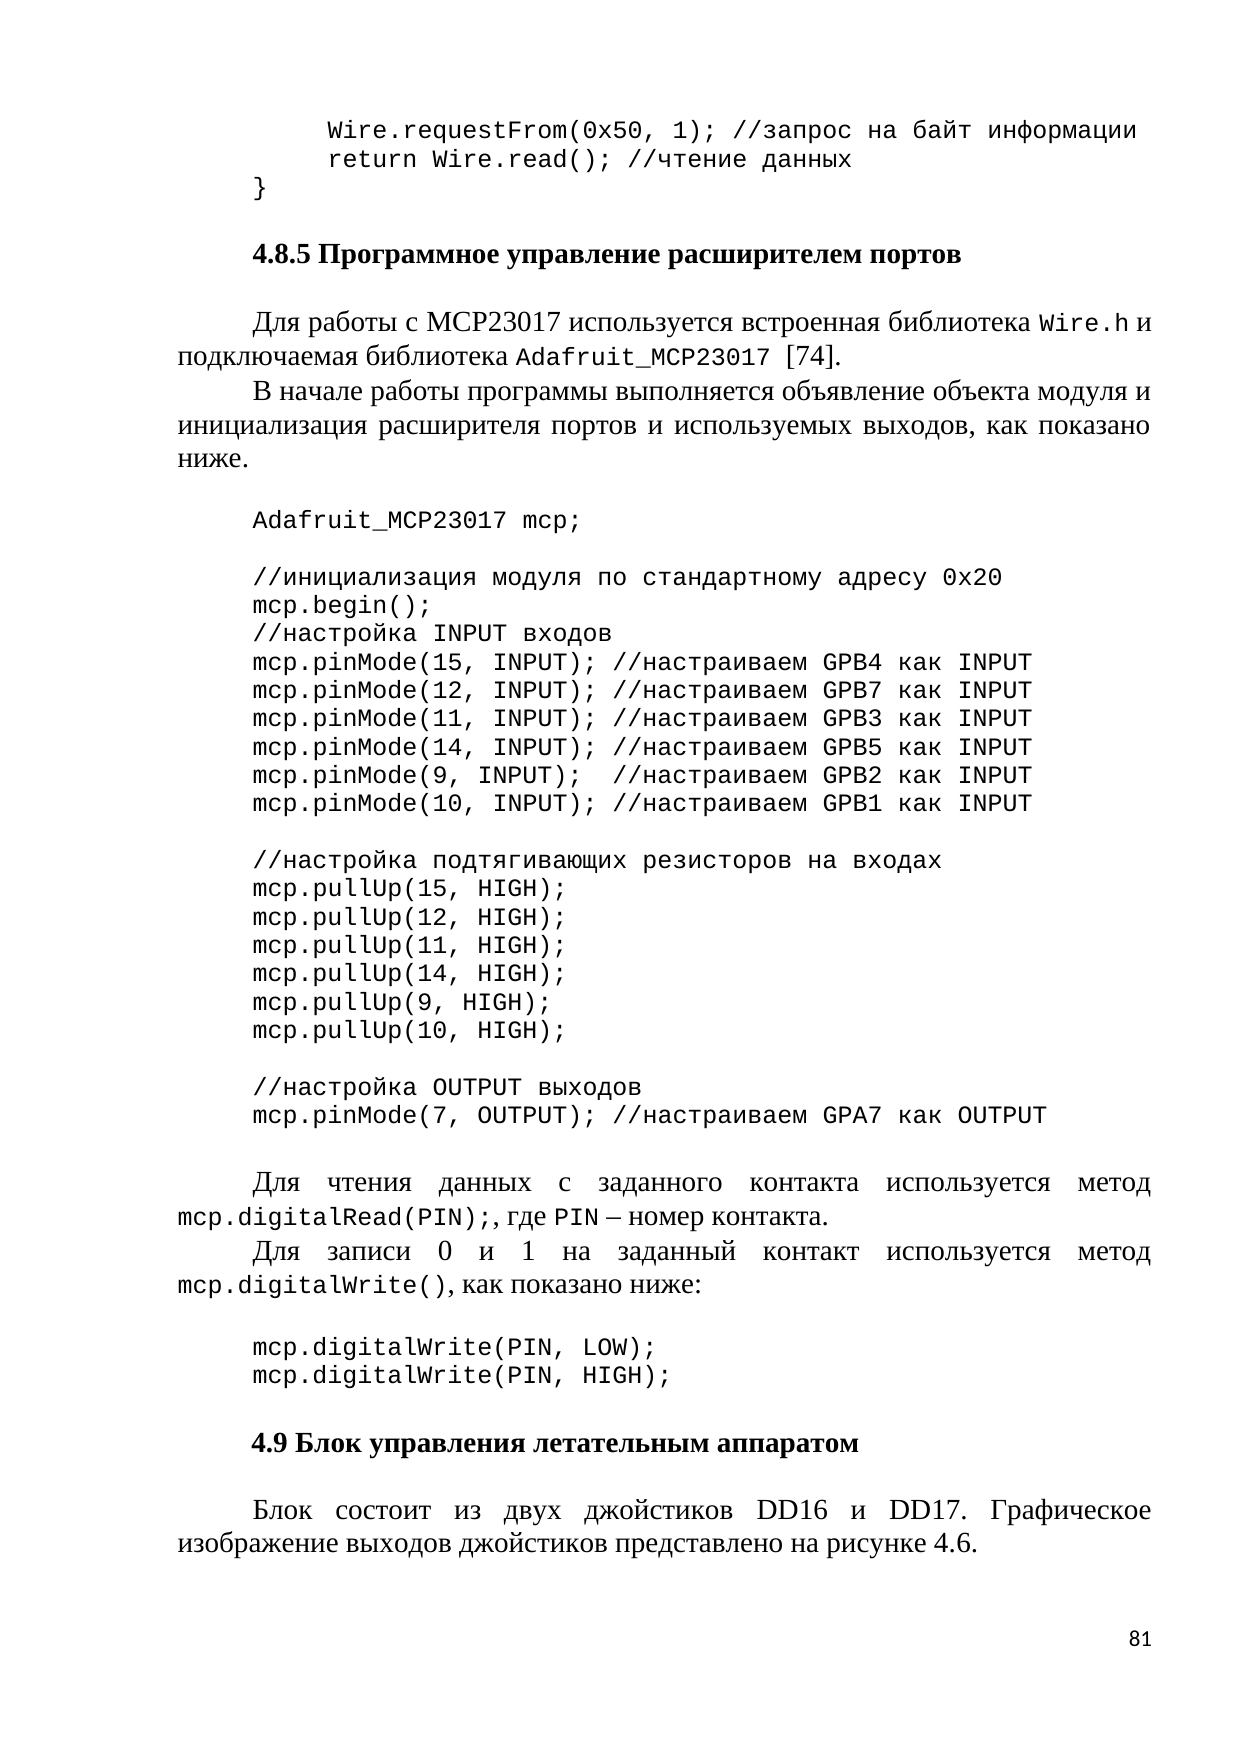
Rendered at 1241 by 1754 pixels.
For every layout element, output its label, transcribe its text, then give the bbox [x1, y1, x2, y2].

text mcp.pullUp(15, HIGH); [177, 876, 1152, 904]
subtitle 4.9 Блок управления летательным аппаратом [177, 1425, 1152, 1458]
text mcp.pullUp(12, HIGH); [177, 904, 1152, 932]
text mcp.pullUp(10, HIGH); [177, 1017, 1152, 1046]
text return Wire.read(); //чтение данных [252, 146, 1152, 175]
text mcp.pullUp(14, HIGH); [177, 961, 1152, 989]
text mcp.digitalWrite(PIN, HIGH); [177, 1363, 1152, 1391]
text //настройка INPUT входов [177, 621, 1152, 649]
text } [177, 175, 1152, 203]
text mcp.pinMode(9, INPUT); //настраиваем GPB2 как INPUT [177, 762, 1152, 791]
text //инициализация модуля по стандартному адресу 0x20 [177, 564, 1152, 592]
text Для работы с MCP23017 используется встроенная библиотека Wire.h и подключаемая библиотека Adafruit_MCP23017 [74]. [177, 304, 1152, 373]
text В начале работы программы выполняется объявление объекта модуля и инициализация расширителя портов и используемых выходов, как показано ниже. [177, 373, 1152, 474]
text mcp.pinMode(15, INPUT); //настраиваем GPB4 как INPUT [177, 649, 1152, 677]
text Для записи 0 и 1 на заданный контакт используется метод mcp.digitalWrite(), как показано ниже: [177, 1233, 1152, 1301]
text mcp.pullUp(11, HIGH); [177, 932, 1152, 961]
text mcp.pinMode(14, INPUT); //настраиваем GPB5 как INPUT [177, 734, 1152, 762]
text mcp.begin(); [177, 592, 1152, 621]
text Для чтения данных с заданного контакта используется метод mcp.digitalRead(PIN);, где PIN – номер контакта. [177, 1164, 1152, 1233]
text //настройка подтягивающих резисторов на входах [177, 847, 1152, 876]
text mcp.pinMode(11, INPUT); //настраиваем GPB3 как INPUT [177, 706, 1152, 734]
text mcp.digitalWrite(PIN, LOW); [177, 1334, 1152, 1363]
text Wire.requestFrom(0x50, 1); //запрос на байт информации [252, 118, 1152, 146]
text mcp.pinMode(10, INPUT); //настраиваем GPB1 как INPUT [177, 791, 1152, 819]
text mcp.pinMode(12, INPUT); //настраиваем GPB7 как INPUT [177, 677, 1152, 706]
subtitle 4.8.5 Программное управление расширителем портов [177, 237, 1152, 270]
text Adafruit_MCP23017 mcp; [177, 507, 1152, 536]
text mcp.pinMode(7, OUTPUT); //настраиваем GPA7 как OUTPUT [177, 1102, 1152, 1131]
text mcp.pullUp(9, HIGH); [177, 989, 1152, 1017]
text //настройка OUTPUT выходов [177, 1074, 1152, 1102]
text Блок состоит из двух джойстиков DD16 и DD17. Графическое изображение выходов джойстиков представлено на рисунке 4.6. [177, 1492, 1152, 1559]
